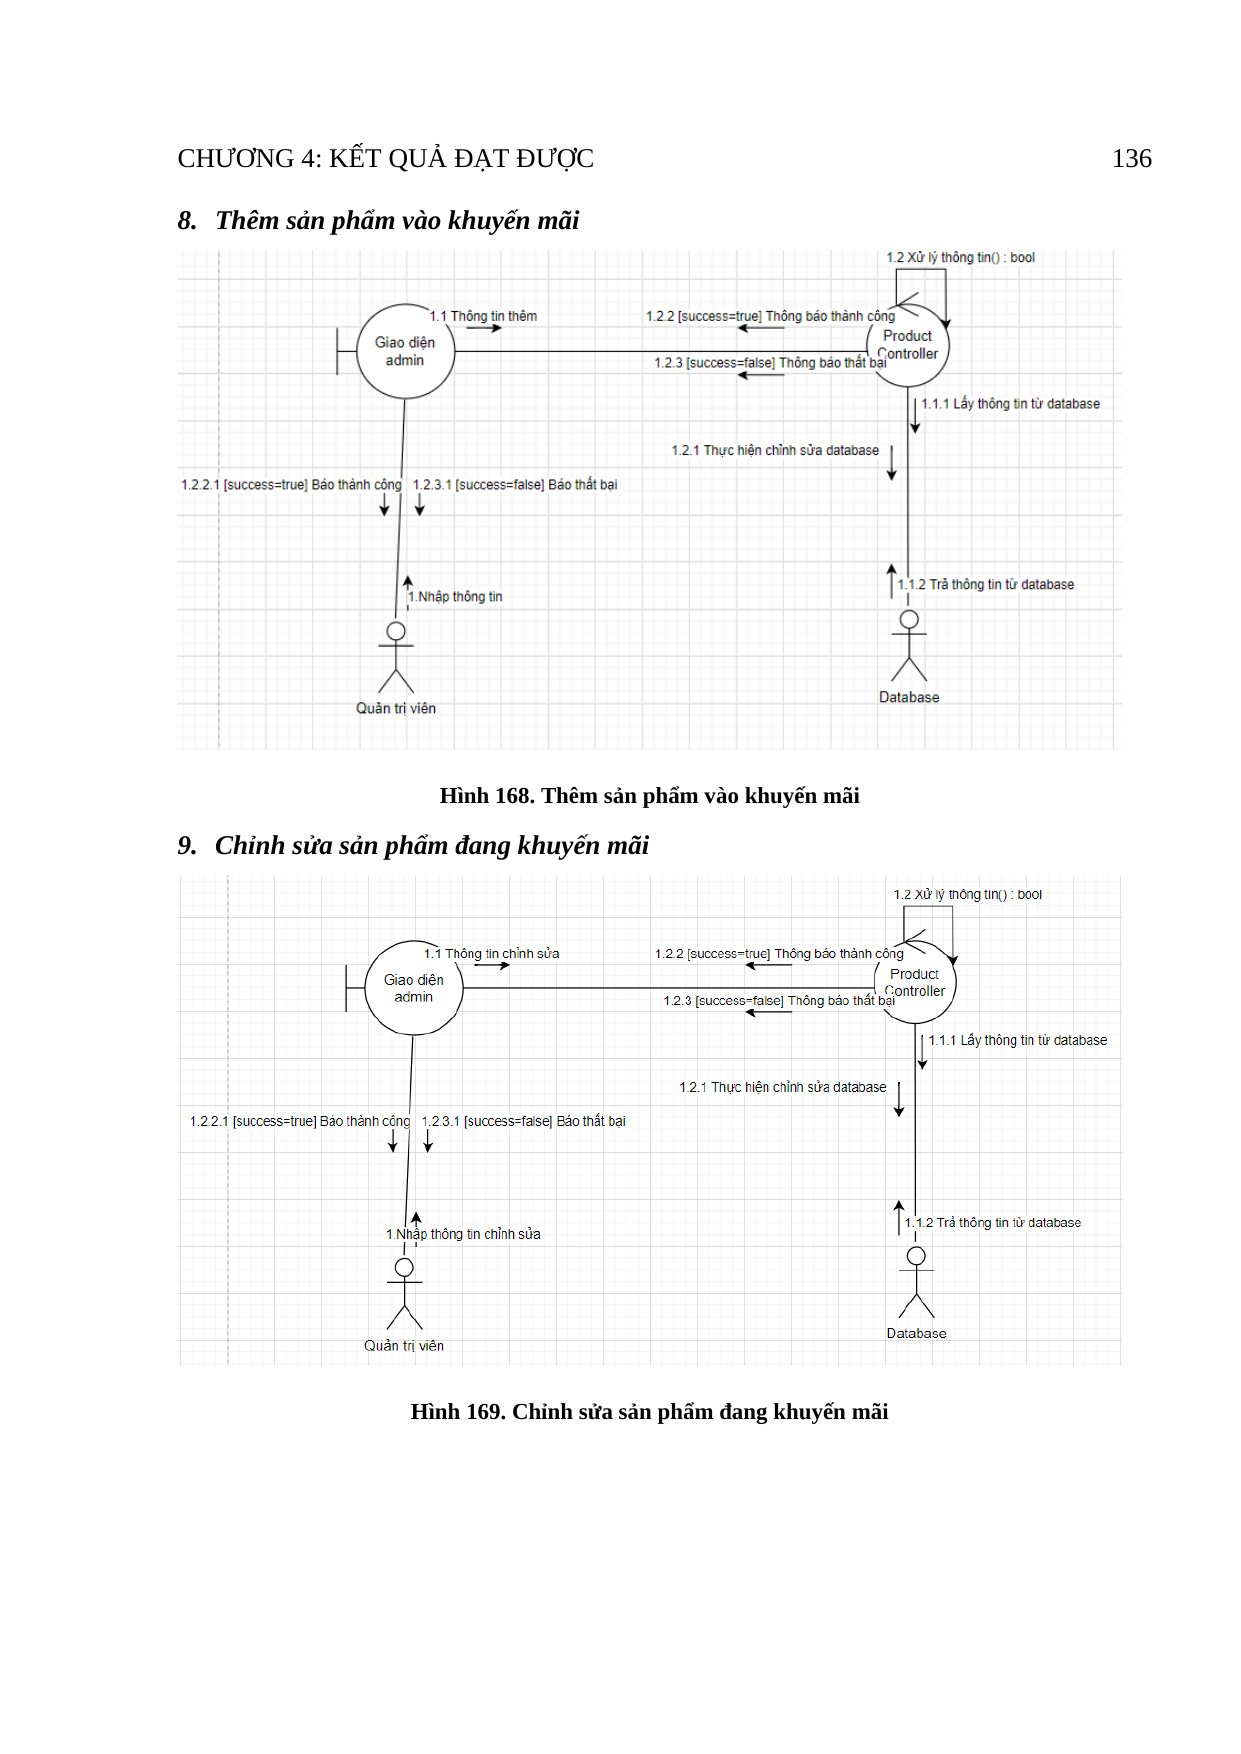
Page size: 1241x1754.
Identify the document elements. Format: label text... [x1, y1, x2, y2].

picture [177, 875, 1123, 1366]
text Hình 168. Thêm sản phẩm vào khuyến mãi [177, 782, 1122, 808]
subtitle Chỉnh sửa sản phẩm đang khuyến mãi [177, 829, 1122, 860]
subtitle Thêm sản phẩm vào khuyến mãi [177, 204, 1122, 235]
picture [177, 250, 1123, 750]
text Hình 169. Chỉnh sửa sản phẩm đang khuyến mãi [177, 1398, 1122, 1424]
